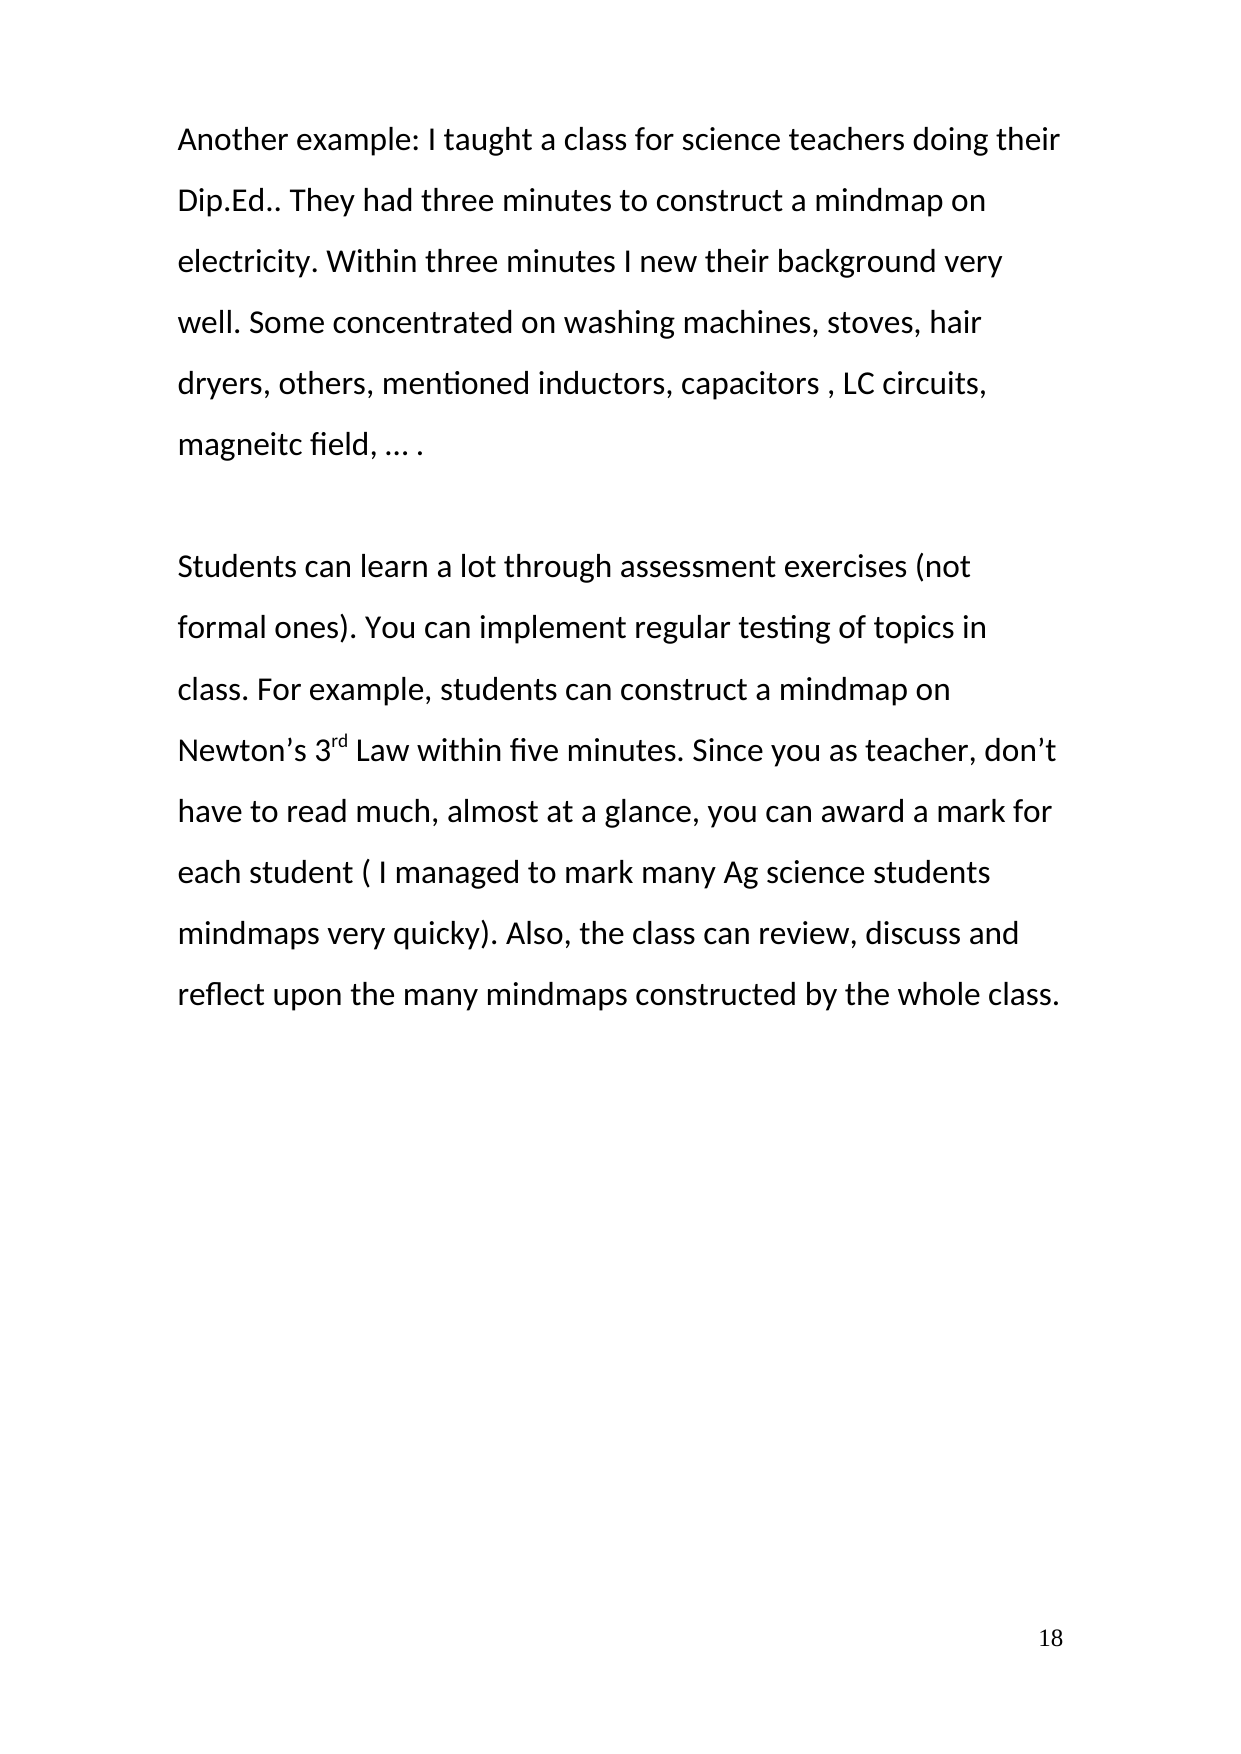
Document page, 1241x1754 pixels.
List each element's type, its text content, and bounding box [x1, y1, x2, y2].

text Another example: I taught a class for science teachers doing their Dip.Ed.. They had three minutes to construct a mindmap on electricity. Within three minutes I new their background very well. Some concentrated on washing machines, stoves, hair dryers, others, mentioned inductors, capacitors , LC circuits, magneitc field, … . [177, 118, 1063, 464]
text Students can learn a lot through assessment exercises (not formal ones). You can implement regular testing of topics in class. For example, students can construct a mindmap on Newton’s 3rd Law within five minutes. Since you as teacher, don’t have to read much, almost at a glance, you can award a mark for each student ( I managed to mark many Ag science students mindmaps very quicky). Also, the class can review, discuss and reflect upon the many mindmaps constructed by the whole class. [177, 545, 1063, 1013]
